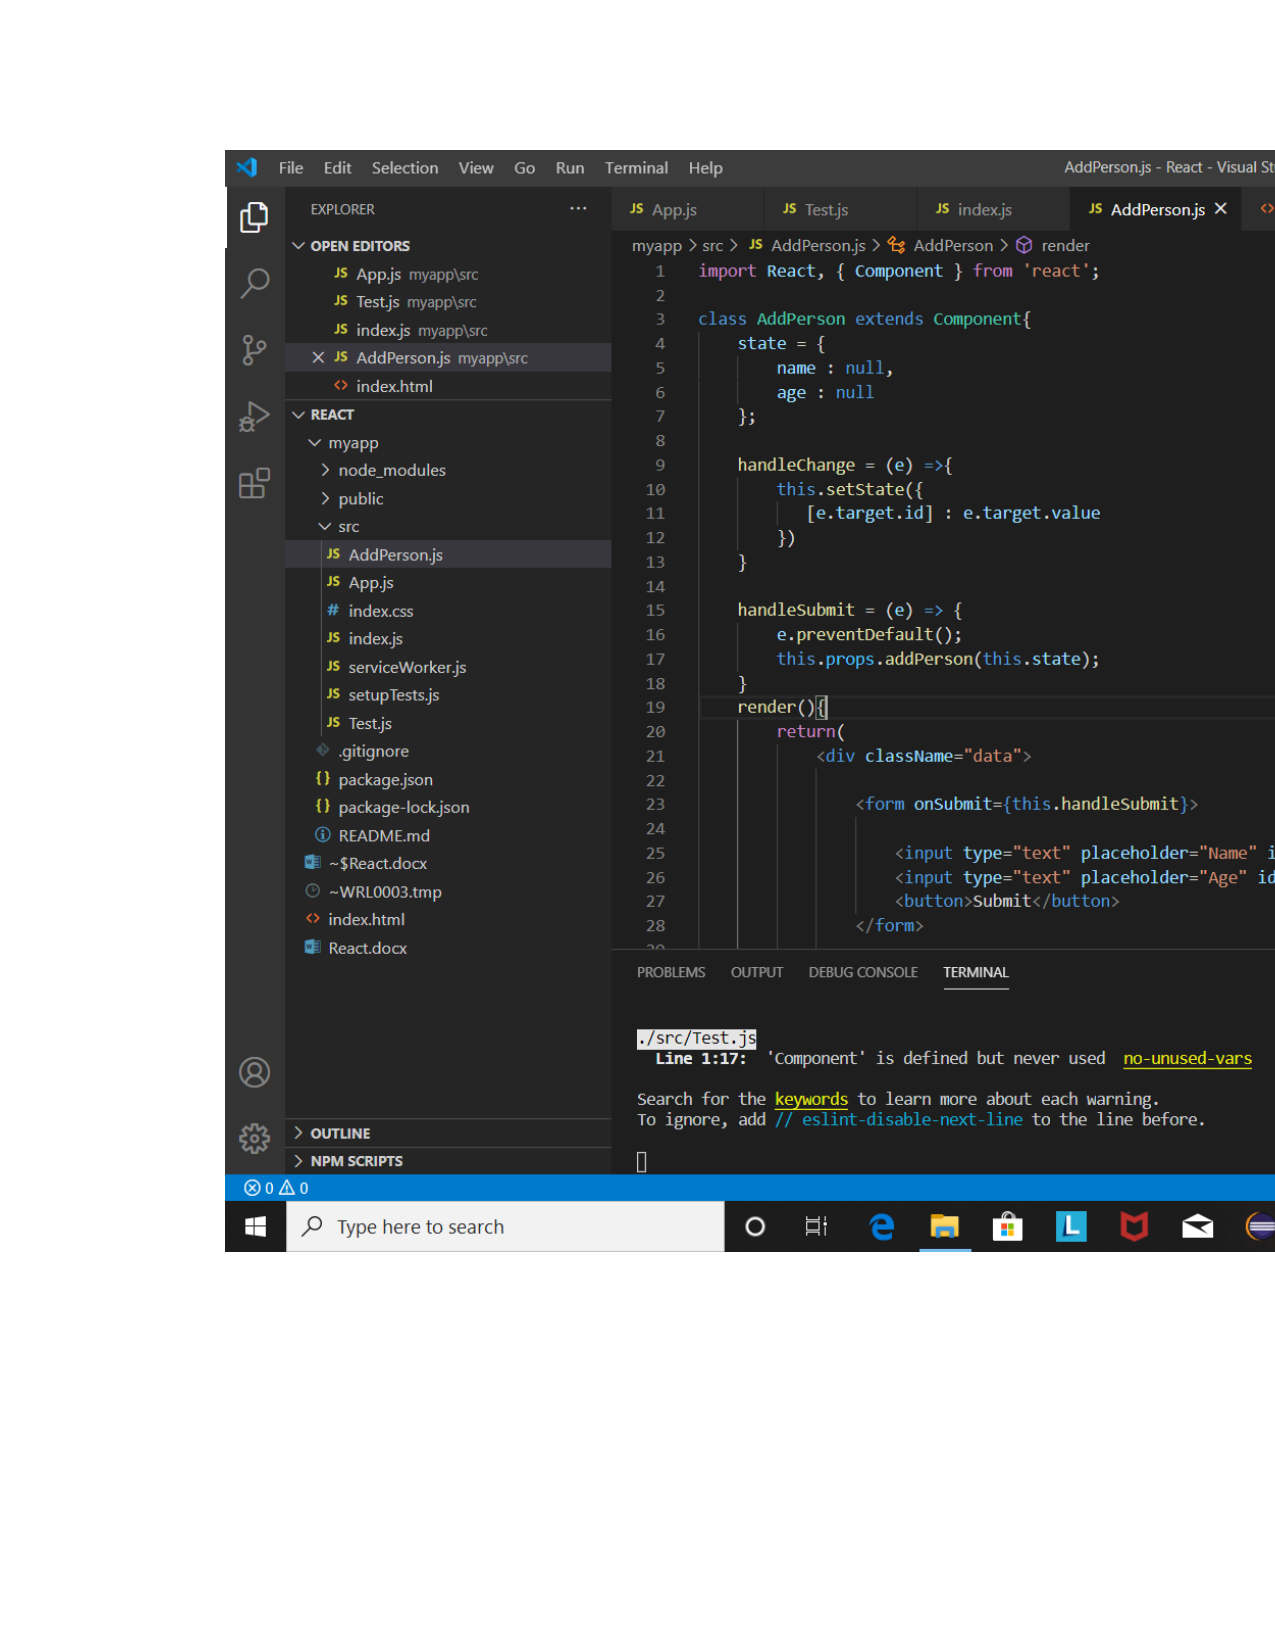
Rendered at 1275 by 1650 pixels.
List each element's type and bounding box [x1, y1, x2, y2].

picture [225, 150, 1275, 1252]
